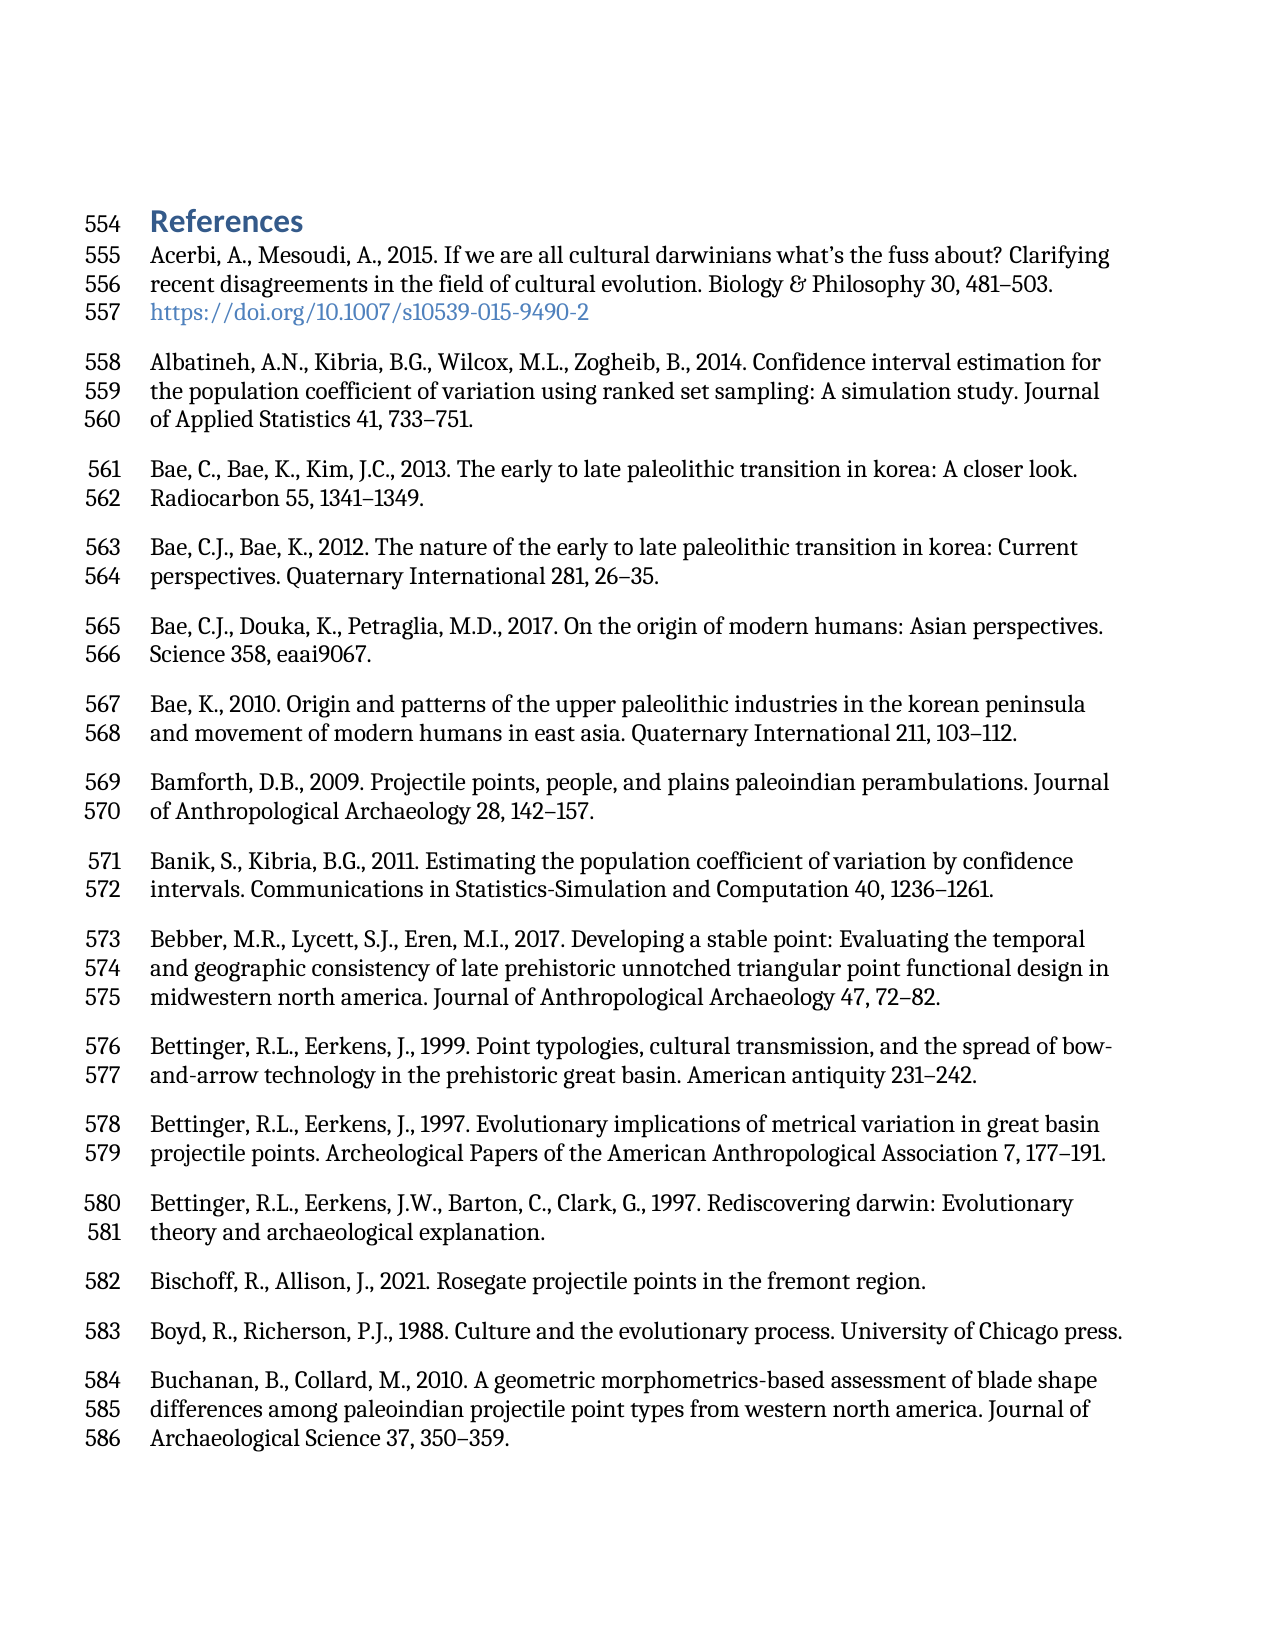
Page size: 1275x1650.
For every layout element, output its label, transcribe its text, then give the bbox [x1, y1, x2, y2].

text Buchanan, B., Collard, M., 2010. A geometric morphometrics-based assessment of blade shape differences among paleoindian projectile point types from western north america. Journal of Archaeological Science 37, 350–359. [150, 1366, 1125, 1452]
text Bettinger, R.L., Eerkens, J., 1997. Evolutionary implications of metrical variation in great basin projectile points. Archeological Papers of the American Anthropological Association 7, 177–191. [150, 1110, 1125, 1168]
text Bebber, M.R., Lycett, S.J., Eren, M.I., 2017. Developing a stable point: Evaluating the temporal and geographic consistency of late prehistoric unnotched triangular point functional design in midwestern north america. Journal of Anthropological Archaeology 47, 72–82. [150, 925, 1125, 1011]
subtitle References [150, 200, 1125, 241]
text Bettinger, R.L., Eerkens, J.W., Barton, C., Clark, G., 1997. Rediscovering darwin: Evolutionary theory and archaeological explanation. [150, 1189, 1125, 1246]
text Bae, K., 2010. Origin and patterns of the upper paleolithic industries in the korean peninsula and movement of modern humans in east asia. Quaternary International 211, 103–112. [150, 690, 1125, 747]
text Bae, C.J., Bae, K., 2012. The nature of the early to late paleolithic transition in korea: Current perspectives. Quaternary International 281, 26–35. [150, 533, 1125, 591]
text Bamforth, D.B., 2009. Projectile points, people, and plains paleoindian perambulations. Journal of Anthropological Archaeology 28, 142–157. [150, 768, 1125, 826]
text Bettinger, R.L., Eerkens, J., 1999. Point typologies, cultural transmission, and the spread of bow-and-arrow technology in the prehistoric great basin. American antiquity 231–242. [150, 1032, 1125, 1089]
text Acerbi, A., Mesoudi, A., 2015. If we are all cultural darwinians what’s the fuss about? Clarifying recent disagreements in the field of cultural evolution. Biology & Philosophy 30, 481–503. https://doi.org/10.1007/s10539-015-9490-2 [150, 241, 1125, 327]
text Bischoff, R., Allison, J., 2021. Rosegate projectile points in the fremont region. [150, 1267, 1125, 1296]
text Albatineh, A.N., Kibria, B.G., Wilcox, M.L., Zogheib, B., 2014. Confidence interval estimation for the population coefficient of variation using ranked set sampling: A simulation study. Journal of Applied Statistics 41, 733–751. [150, 348, 1125, 434]
text Bae, C., Bae, K., Kim, J.C., 2013. The early to late paleolithic transition in korea: A closer look. Radiocarbon 55, 1341–1349. [150, 455, 1125, 512]
text Boyd, R., Richerson, P.J., 1988. Culture and the evolutionary process. University of Chicago press. [150, 1317, 1125, 1345]
text Bae, C.J., Douka, K., Petraglia, M.D., 2017. On the origin of modern humans: Asian perspectives. Science 358, eaai9067. [150, 612, 1125, 669]
text Banik, S., Kibria, B.G., 2011. Estimating the population coefficient of variation by confidence intervals. Communications in Statistics-Simulation and Computation 40, 1236–1261. [150, 847, 1125, 904]
